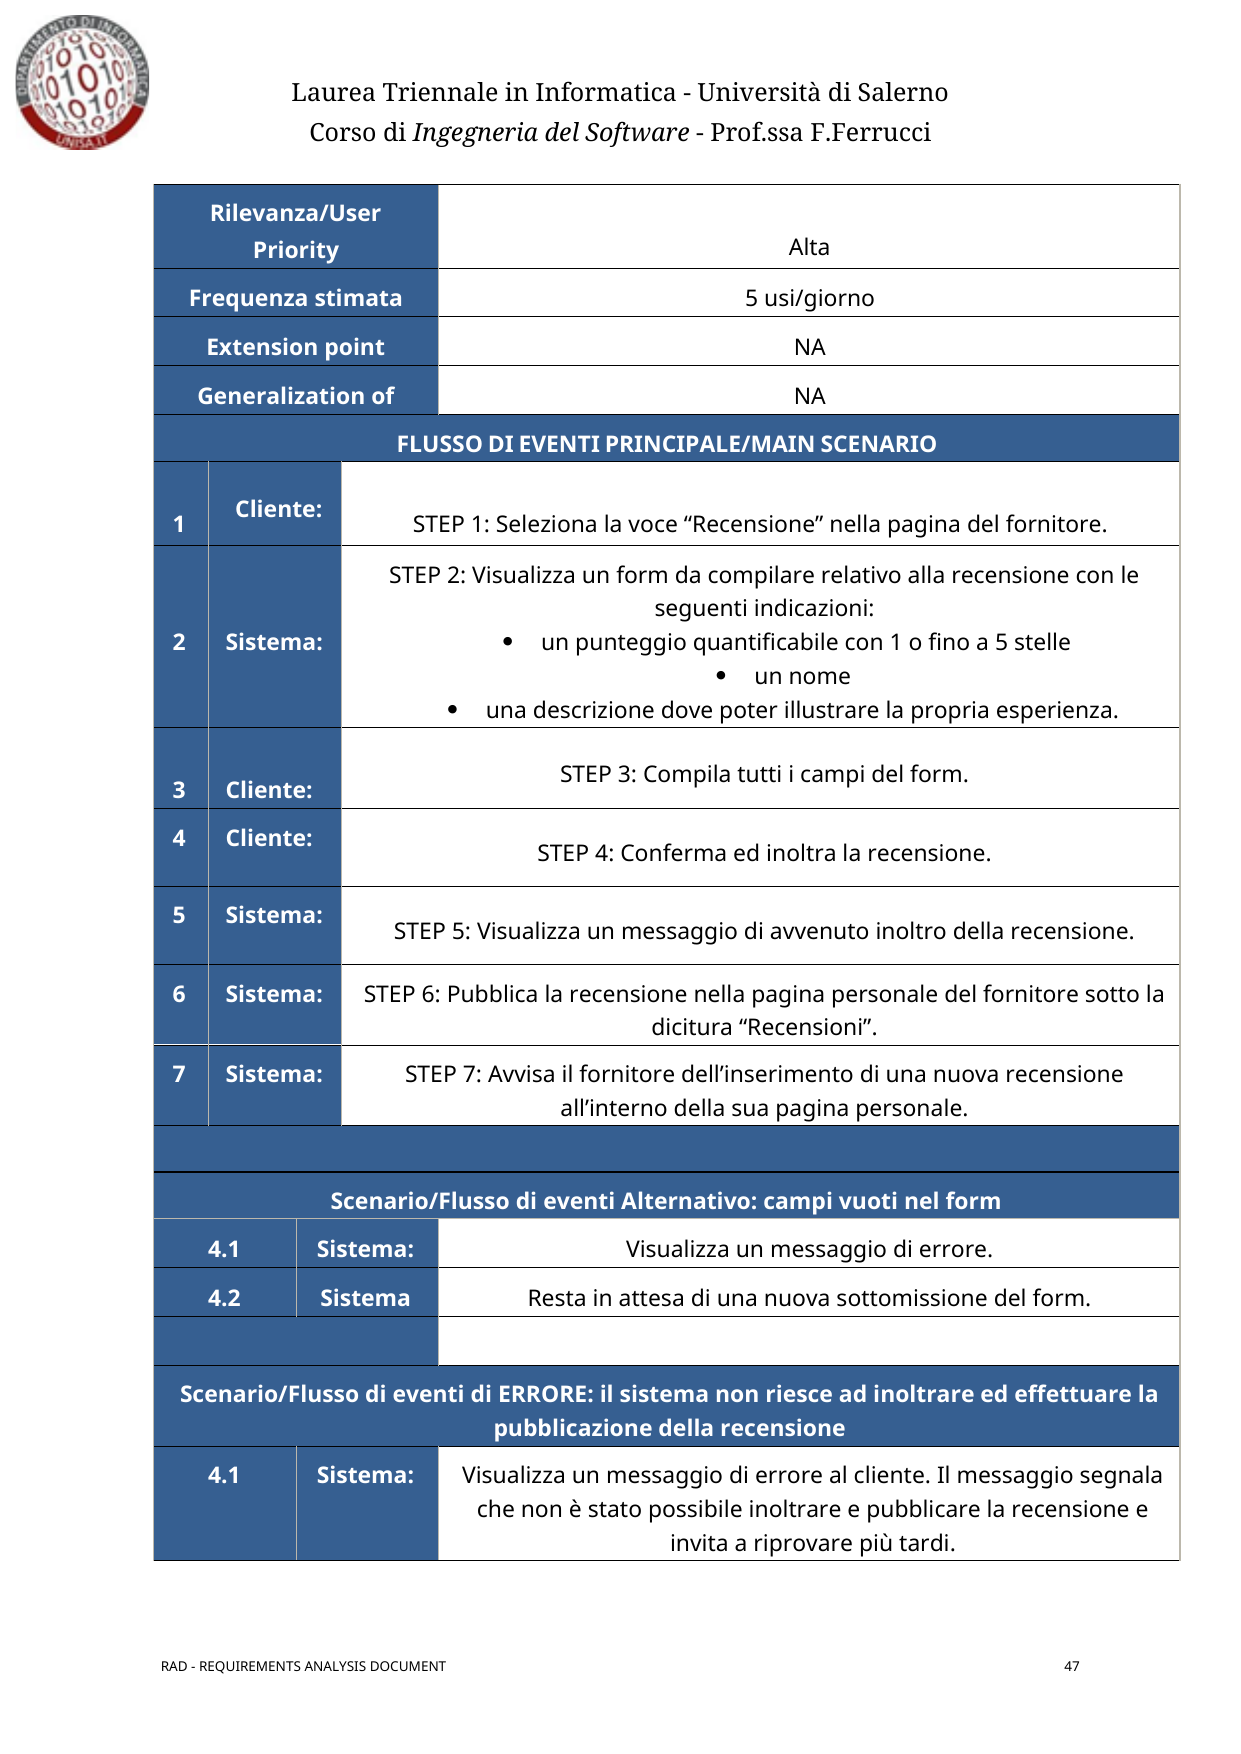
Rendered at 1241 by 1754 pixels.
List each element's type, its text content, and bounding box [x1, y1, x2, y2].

table_cell Resta in attesa di una nuova sottomissione del form. [439, 1268, 1179, 1316]
table_cell Scenario/Flusso di eventi Alternativo: campi vuoti nel form [154, 1173, 1179, 1218]
table_cell 6 [154, 965, 208, 1044]
table_cell [154, 1126, 1179, 1171]
table_cell STEP 5: Visualizza un messaggio di avvenuto inoltro della recensione. [342, 887, 1179, 964]
table_cell 7 [154, 1046, 208, 1125]
table_cell Sistema: [297, 1447, 438, 1560]
table_cell Sistema: [209, 1046, 341, 1125]
table_cell Sistema: [209, 965, 341, 1044]
table_cell Generalization of [154, 366, 438, 414]
table_cell FLUSSO DI EVENTI PRINCIPALE/MAIN SCENARIO [154, 415, 1179, 461]
table_cell Sistema: [297, 1219, 438, 1267]
table_cell STEP 2: Visualizza un form da compilare relativo alla recensione con le seguenti indicazioni: un punteggio quantificabile con 1 o fino a 5 stelle un nome una descrizione dove poter illustrare la propria esperienza. [342, 546, 1179, 727]
table_cell Cliente: [209, 809, 341, 886]
table_cell [439, 1317, 1179, 1365]
table_cell Cliente: [209, 728, 341, 808]
table_cell Sistema: [209, 887, 341, 964]
table_cell STEP 1: Seleziona la voce “Recensione” nella pagina del fornitore. [342, 462, 1179, 545]
table_cell NA [439, 366, 1179, 414]
table_cell 4.2 [154, 1268, 296, 1316]
table_cell STEP 6: Pubblica la recensione nella pagina personale del fornitore sotto la dicitura “Recensioni”. [342, 965, 1179, 1044]
table_cell STEP 3: Compila tutti i campi del form. [342, 728, 1179, 808]
table_cell Rilevanza/User Priority [154, 185, 438, 268]
table_cell 4 [154, 809, 208, 886]
table_cell [154, 1317, 438, 1365]
table_cell NA [439, 317, 1179, 365]
table_cell 2 [154, 546, 208, 727]
table_cell Visualizza un messaggio di errore al cliente. Il messaggio segnala che non è stato possibile inoltrare e pubblicare la recensione e invita a riprovare più tardi. [439, 1447, 1179, 1560]
table_cell 1 [154, 462, 208, 545]
table_cell Scenario/Flusso di eventi di ERRORE: il sistema non riesce ad inoltrare ed effettuare la pubblicazione della recensione [154, 1366, 1179, 1446]
table_cell Visualizza un messaggio di errore. [439, 1219, 1179, 1267]
table_cell STEP 7: Avvisa il fornitore dell’inserimento di una nuova recensione all’interno della sua pagina personale. [342, 1046, 1179, 1125]
table_cell Cliente: [209, 462, 341, 545]
table_cell Frequenza stimata [154, 269, 438, 316]
table_cell STEP 4: Conferma ed inoltra la recensione. [342, 809, 1179, 886]
table_cell 4.1 [154, 1447, 296, 1560]
table_cell Alta [439, 185, 1179, 268]
table_cell Sistema [297, 1268, 438, 1316]
table_cell Sistema: [209, 546, 341, 727]
table_cell 5 usi/giorno [439, 269, 1179, 316]
table_cell Extension point [154, 317, 438, 365]
picture [15, 15, 150, 150]
table_cell 4.1 [154, 1219, 296, 1267]
table_cell 3 [154, 728, 208, 808]
table_cell 5 [154, 887, 208, 964]
